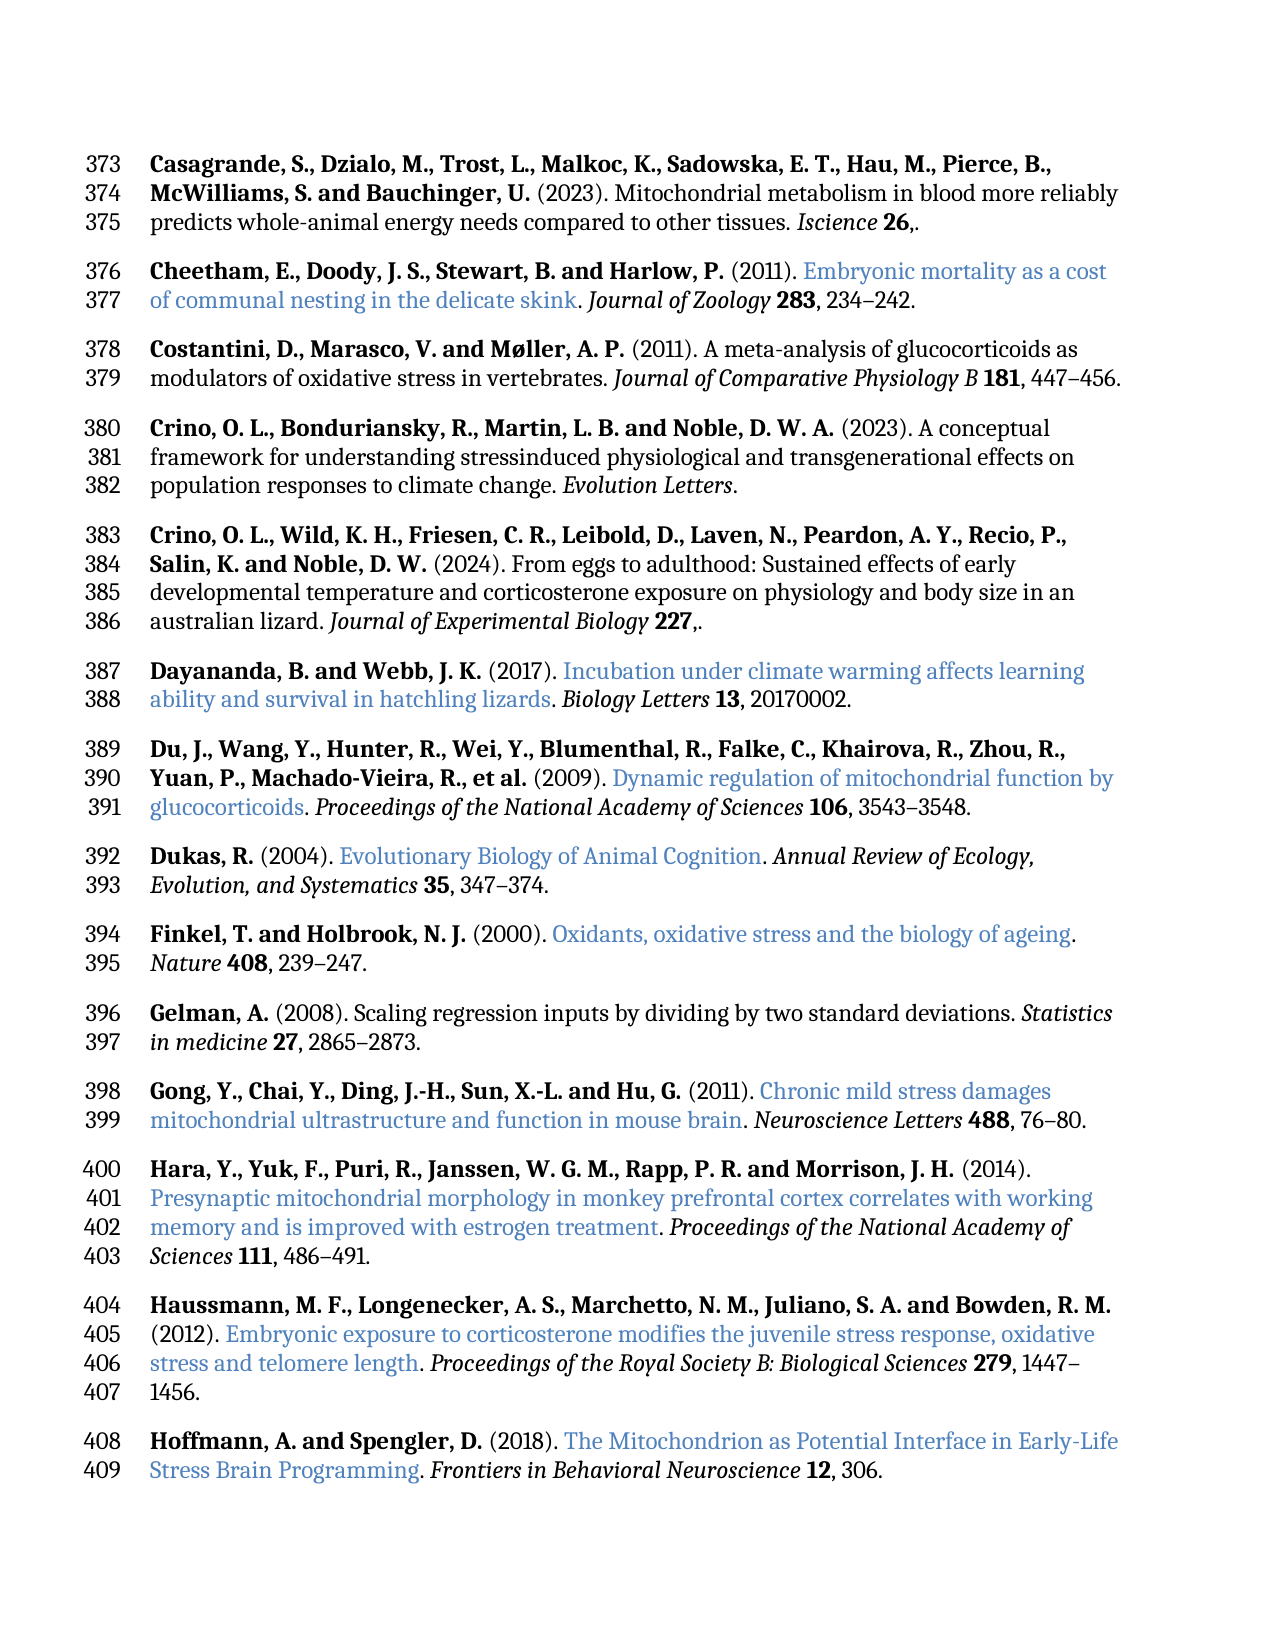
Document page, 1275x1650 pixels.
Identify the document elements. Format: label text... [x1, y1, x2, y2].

text Crino, O. L., Bonduriansky, R., Martin, L. B. and Noble, D. W. A. (2023). A conceptual framework for understanding stressinduced physiological and transgenerational effects on population responses to climate change. Evolution Letters. [150, 414, 1125, 500]
text Cheetham, E., Doody, J. S., Stewart, B. and Harlow, P. (2011). Embryonic mortality as a cost of communal nesting in the delicate skink. Journal of Zoology 283, 234–242. [150, 257, 1125, 314]
text Du, J., Wang, Y., Hunter, R., Wei, Y., Blumenthal, R., Falke, C., Khairova, R., Zhou, R., Yuan, P., Machado-Vieira, R., et al. (2009). Dynamic regulation of mitochondrial function by glucocorticoids. Proceedings of the National Academy of Sciences 106, 3543–3548. [150, 735, 1125, 821]
text Costantini, D., Marasco, V. and Møller, A. P. (2011). A meta-analysis of glucocorticoids as modulators of oxidative stress in vertebrates. Journal of Comparative Physiology B 181, 447–456. [150, 335, 1125, 393]
text Dayananda, B. and Webb, J. K. (2017). Incubation under climate warming affects learning ability and survival in hatchling lizards. Biology Letters 13, 20170002. [150, 657, 1125, 714]
text Gelman, A. (2008). Scaling regression inputs by dividing by two standard deviations. Statistics in medicine 27, 2865–2873. [150, 999, 1125, 1056]
text Finkel, T. and Holbrook, N. J. (2000). Oxidants, oxidative stress and the biology of ageing. Nature 408, 239–247. [150, 920, 1125, 978]
text Hara, Y., Yuk, F., Puri, R., Janssen, W. G. M., Rapp, P. R. and Morrison, J. H. (2014). Presynaptic mitochondrial morphology in monkey prefrontal cortex correlates with working memory and is improved with estrogen treatment. Proceedings of the National Academy of Sciences 111, 486–491. [150, 1155, 1125, 1270]
text Haussmann, M. F., Longenecker, A. S., Marchetto, N. M., Juliano, S. A. and Bowden, R. M. (2012). Embryonic exposure to corticosterone modifies the juvenile stress response, oxidative stress and telomere length. Proceedings of the Royal Society B: Biological Sciences 279, 1447–1456. [150, 1291, 1125, 1406]
text Casagrande, S., Dzialo, M., Trost, L., Malkoc, K., Sadowska, E. T., Hau, M., Pierce, B., McWilliams, S. and Bauchinger, U. (2023). Mitochondrial metabolism in blood more reliably predicts whole-animal energy needs compared to other tissues. Iscience 26,. [150, 150, 1125, 236]
text Hoffmann, A. and Spengler, D. (2018). The Mitochondrion as Potential Interface in Early-Life Stress Brain Programming. Frontiers in Behavioral Neuroscience 12, 306. [150, 1427, 1125, 1484]
text Gong, Y., Chai, Y., Ding, J.-H., Sun, X.-L. and Hu, G. (2011). Chronic mild stress damages mitochondrial ultrastructure and function in mouse brain. Neuroscience Letters 488, 76–80. [150, 1077, 1125, 1134]
text Dukas, R. (2004). Evolutionary Biology of Animal Cognition. Annual Review of Ecology, Evolution, and Systematics 35, 347–374. [150, 842, 1125, 899]
text Crino, O. L., Wild, K. H., Friesen, C. R., Leibold, D., Laven, N., Peardon, A. Y., Recio, P., Salin, K. and Noble, D. W. (2024). From eggs to adulthood: Sustained effects of early developmental temperature and corticosterone exposure on physiology and body size in an australian lizard. Journal of Experimental Biology 227,. [150, 521, 1125, 636]
